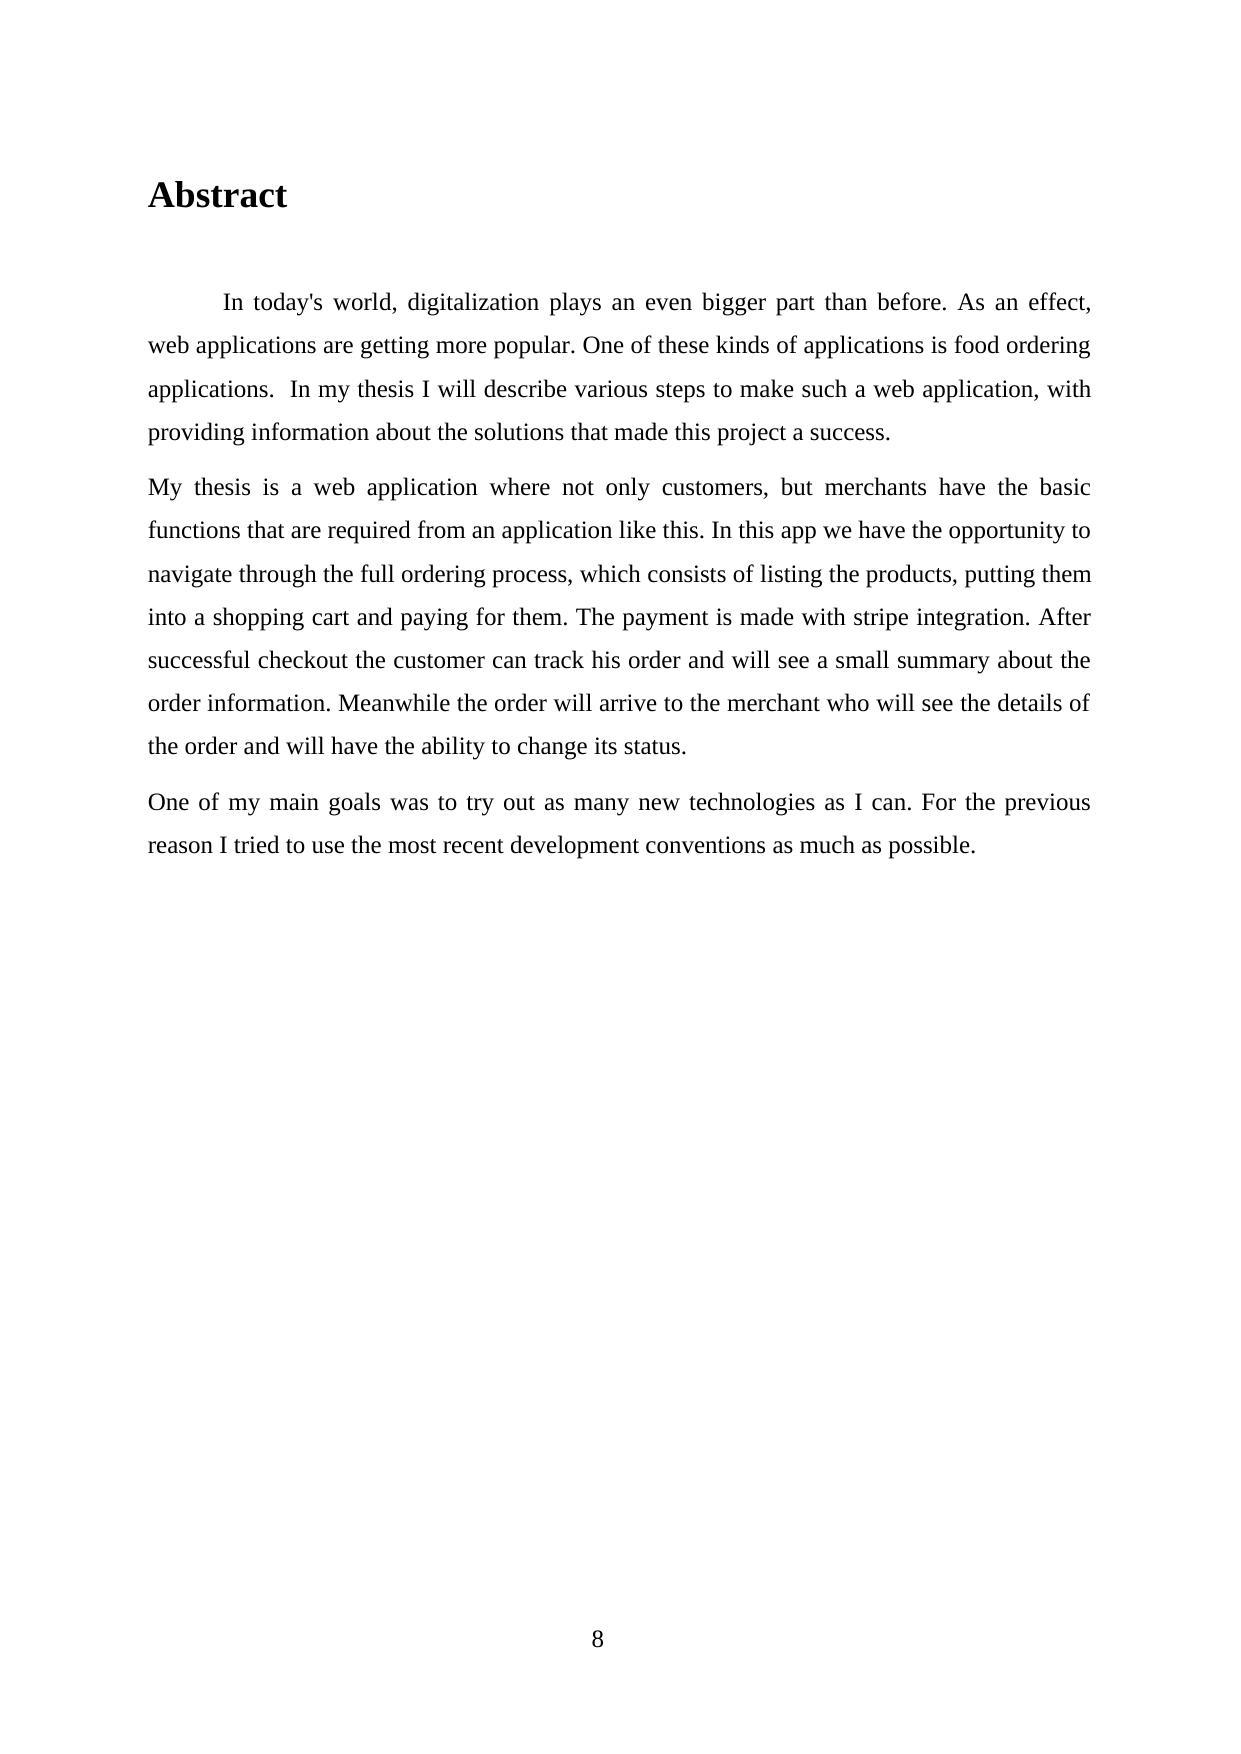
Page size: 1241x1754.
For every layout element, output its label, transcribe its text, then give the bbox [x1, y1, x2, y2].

text My thesis is a web application where not only customers, but merchants have the basic functions that are required from an application like this. In this app we have the opportunity to navigate through the full ordering process, which consists of listing the products, putting them into a shopping cart and paying for them. The payment is made with stripe integration. After successful checkout the customer can track his order and will see a small summary about the order information. Meanwhile the order will arrive to the merchant who will see the details of the order and will have the ability to change its status. [148, 472, 1092, 760]
text One of my main goals was to try out as many new technologies as I can. For the previous reason I tried to use the most recent development conventions as much as possible. [148, 787, 1092, 859]
text In today's world, digitalization plays an even bigger part than before. As an effect, web applications are getting more popular. One of these kinds of applications is food ordering applications. In my thesis I will describe various steps to make such a web application, with providing information about the solutions that made this project a success. [148, 287, 1092, 446]
text Abstract [148, 173, 1092, 216]
